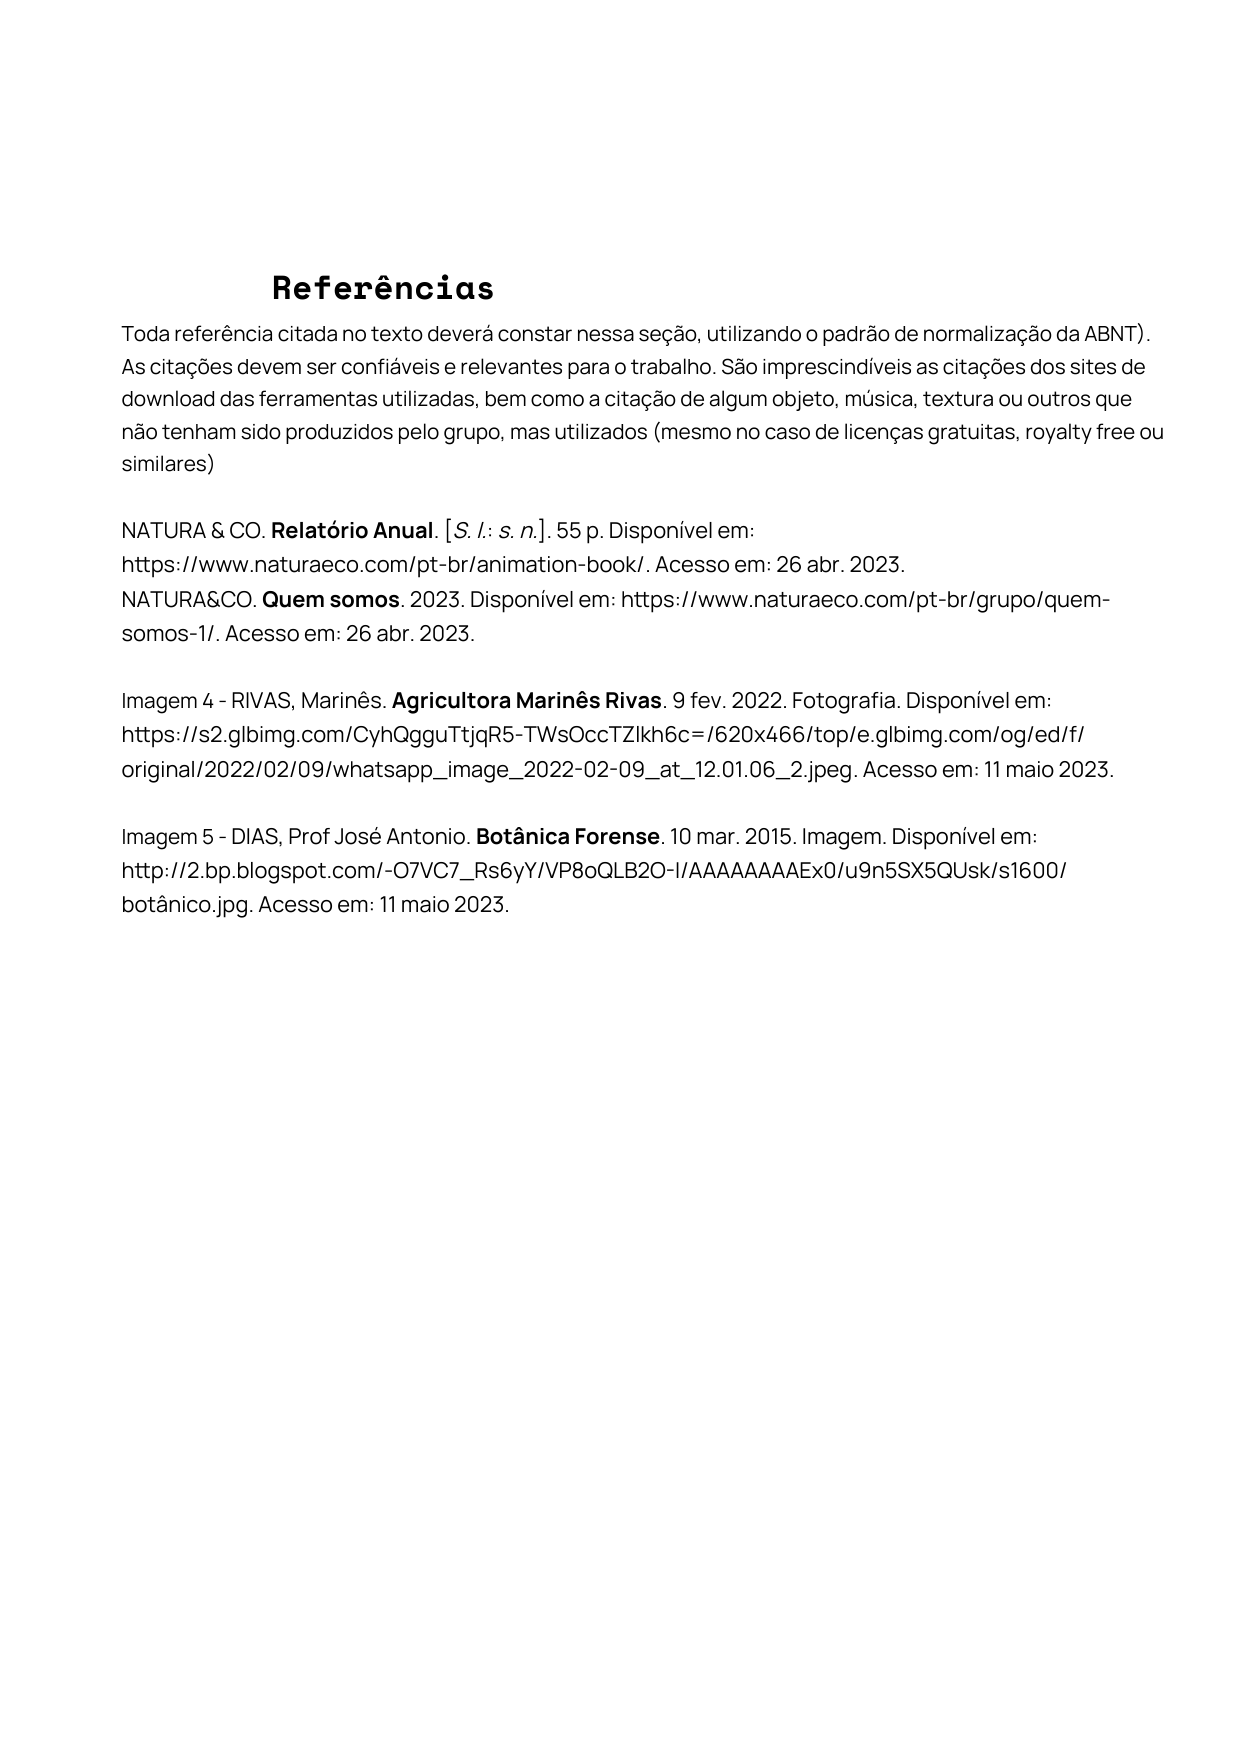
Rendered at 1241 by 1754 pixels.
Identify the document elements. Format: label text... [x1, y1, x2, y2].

subtitle Referências [196, 262, 1165, 312]
text Imagem 4 - RIVAS, Marinês. Agricultora Marinês Rivas. 9 fev. 2022. Fotografia. Disponível em: https://s2.glbimg.com/CyhQgguTtjqR5-TWsOccTZlkh6c=/620x466/top/e.glbimg.com/og/ed/f/original/2022/02/09/whatsapp_image_2022-02-09_at_12.01.06_2.jpeg. Acesso em: 11 maio 2023. [121, 685, 1165, 784]
text NATURA & CO. Relatório Anual. [S. l.: s. n.]. 55 p. Disponível em: https://www.naturaeco.com/pt-br/animation-book/. Acesso em: 26 abr. 2023. [121, 515, 1165, 579]
text Toda referência citada no texto deverá constar nessa seção, utilizando o padrão de normalização da ABNT). As citações devem ser confiáveis e relevantes para o trabalho. São imprescindíveis as citações dos sites de download das ferramentas utilizadas, bem como a citação de algum objeto, música, textura ou outros que não tenham sido produzidos pelo grupo, mas utilizados (mesmo no caso de licenças gratuitas, royalty free ou similares) [121, 319, 1165, 478]
text Imagem 5 - DIAS, Prof José Antonio. Botânica Forense. 10 mar. 2015. Imagem. Disponível em: http://2.bp.blogspot.com/-O7VC7_Rs6yY/VP8oQLB2O-I/AAAAAAAAEx0/u9n5SX5QUsk/s1600/botânico.jpg. Acesso em: 11 maio 2023. [121, 821, 1165, 919]
text NATURA&CO. Quem somos. 2023. Disponível em: https://www.naturaeco.com/pt-br/grupo/quem-somos-1/. Acesso em: 26 abr. 2023. [121, 584, 1165, 648]
